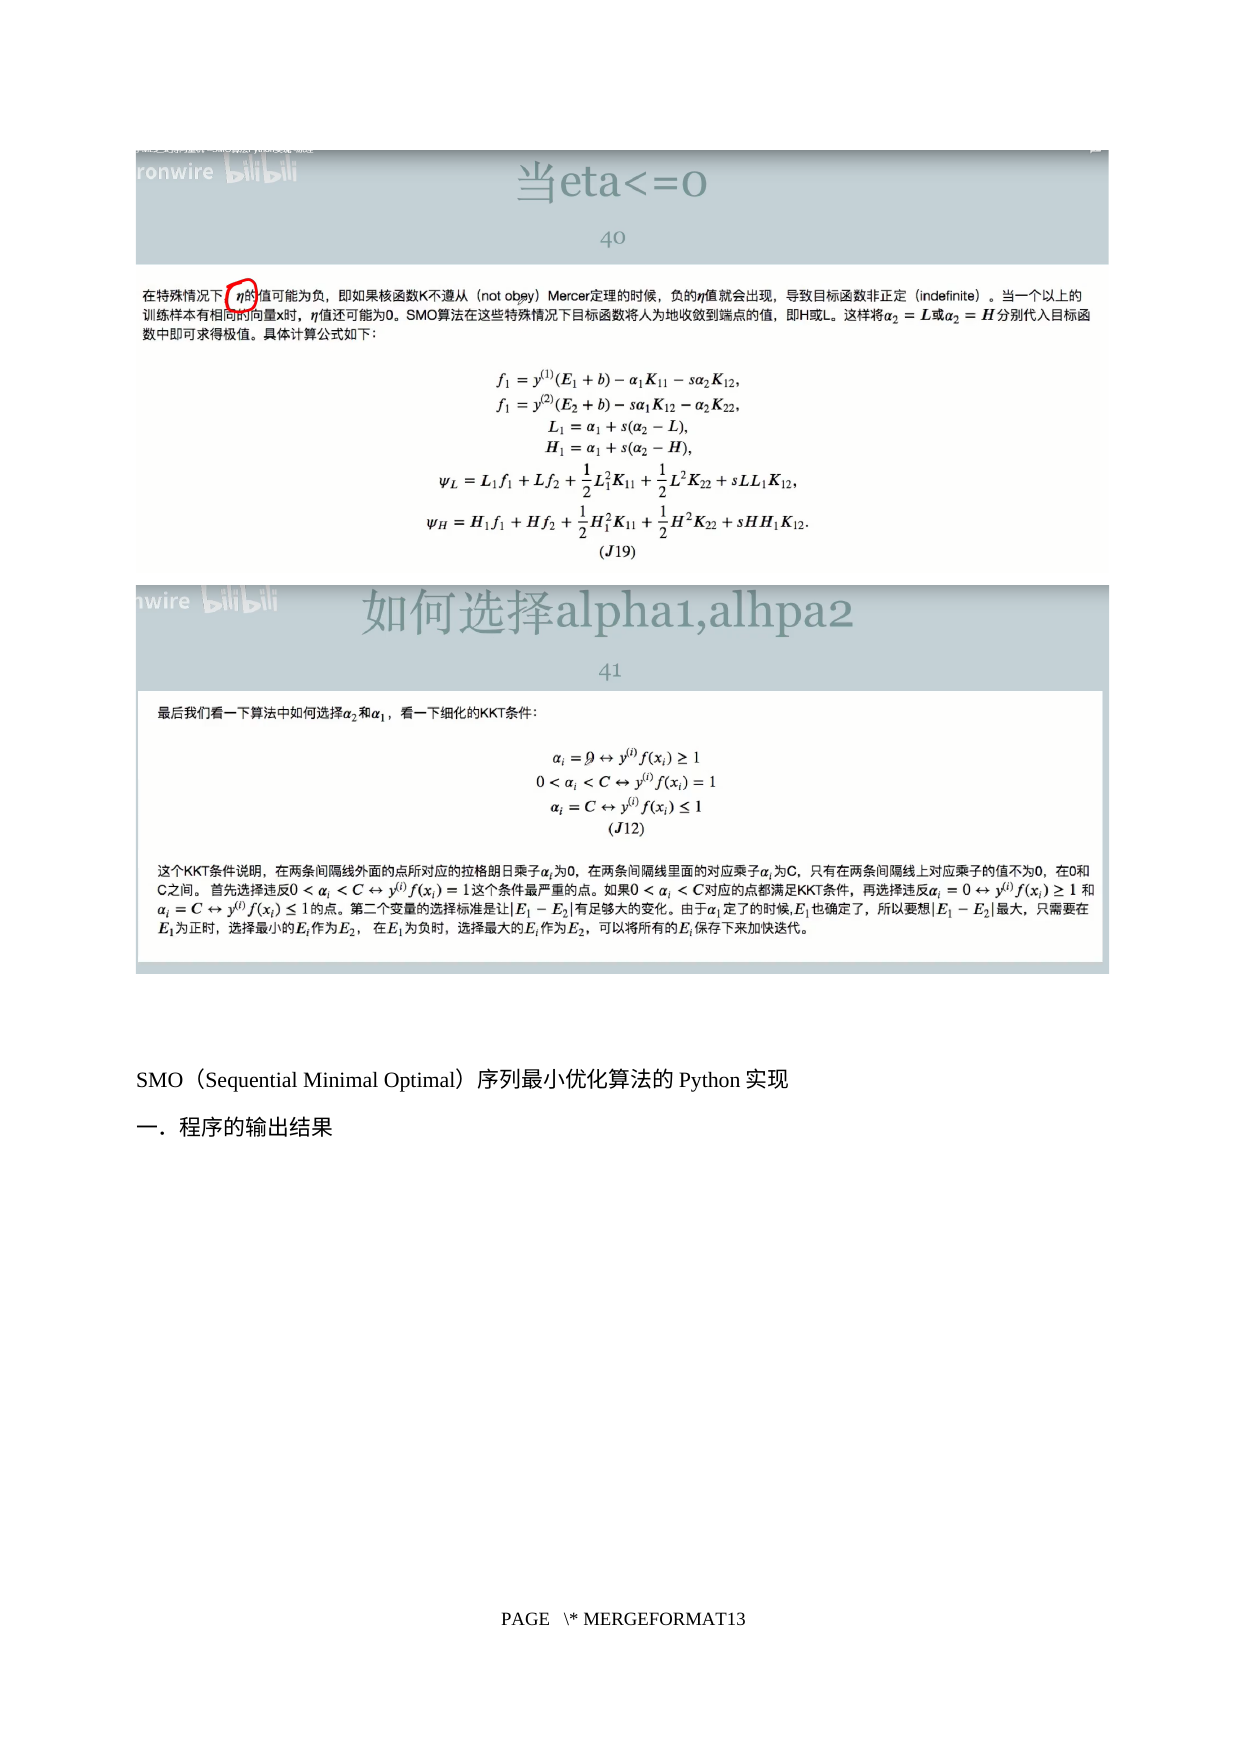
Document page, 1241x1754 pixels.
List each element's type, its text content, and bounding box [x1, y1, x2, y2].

picture [135, 150, 1109, 573]
picture [135, 585, 1110, 974]
list 程序的输出结果 [136, 1110, 1110, 1141]
text SMO（Sequential Minimal Optimal）序列最小优化算法的Python实现 [136, 1062, 1110, 1094]
